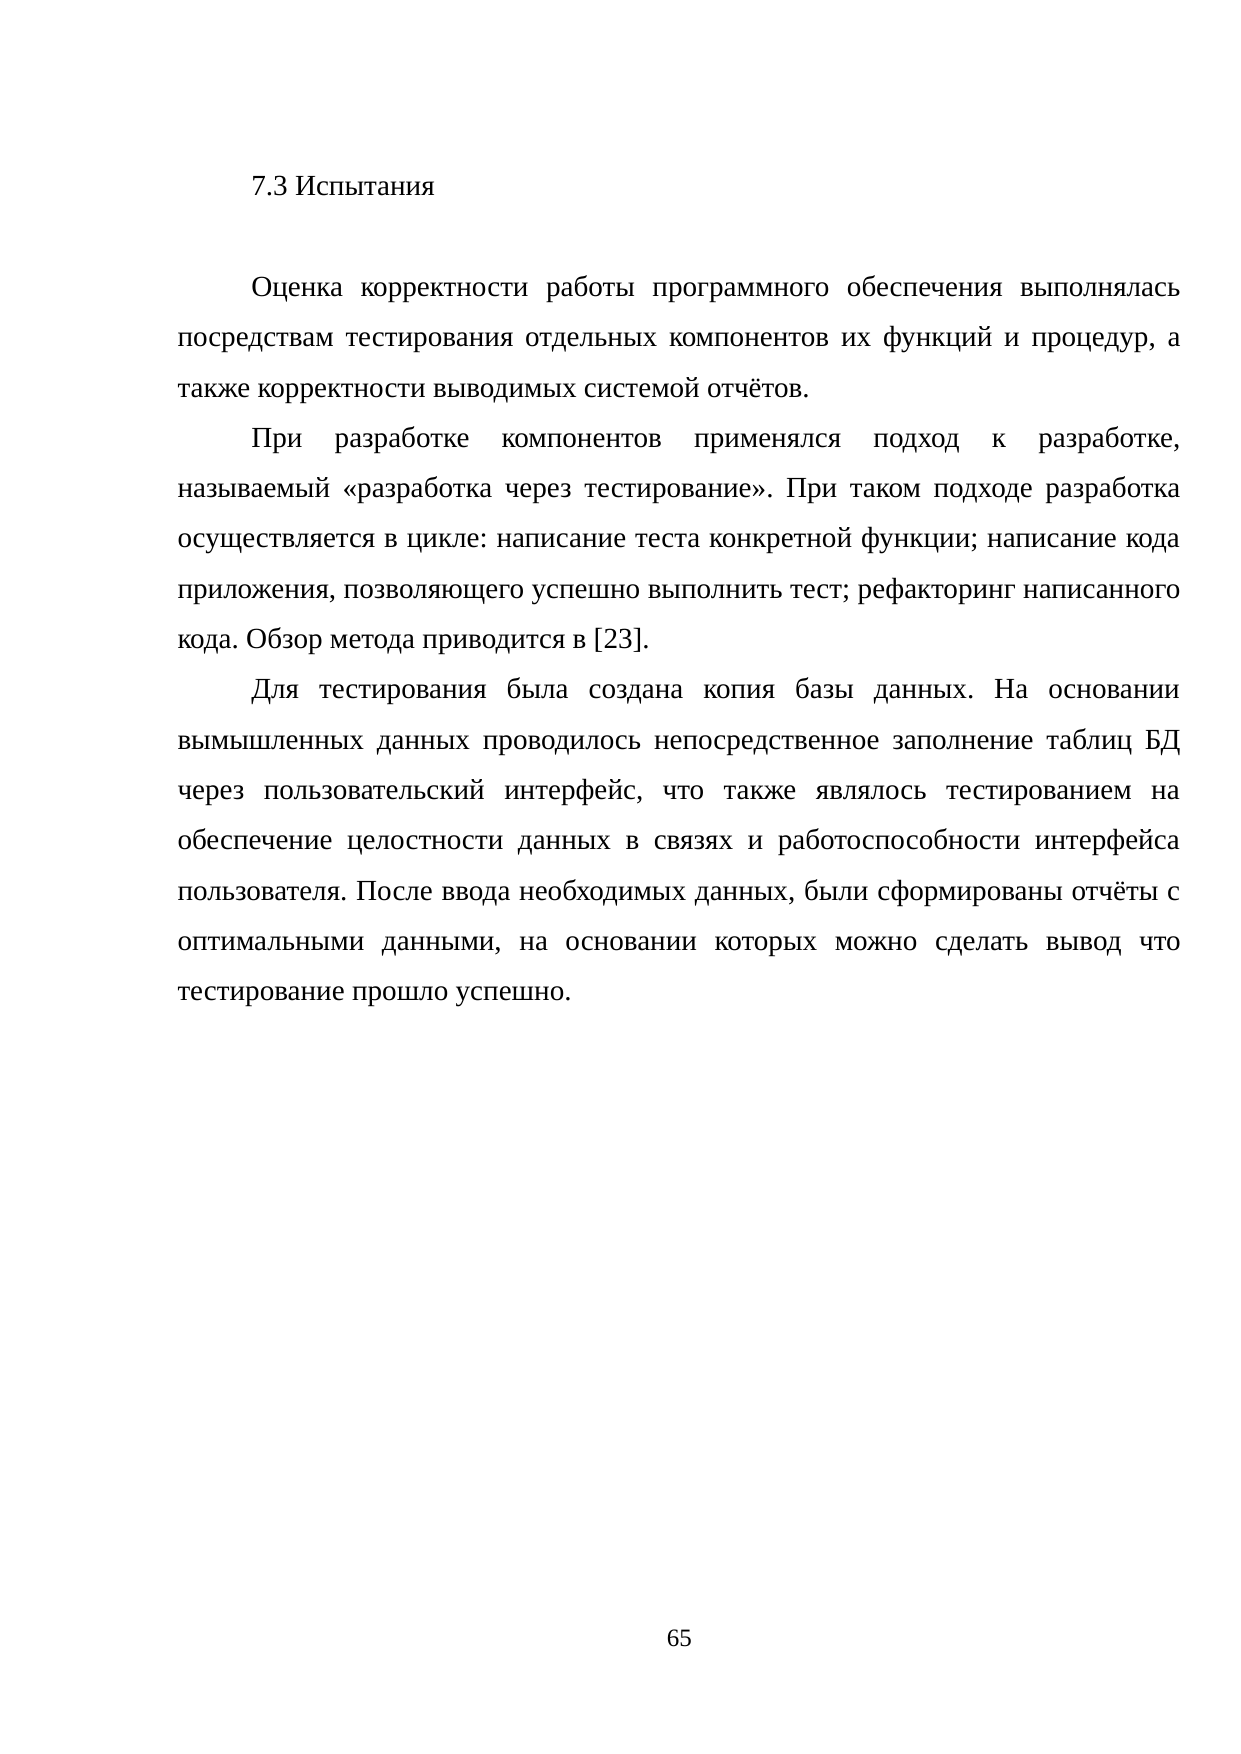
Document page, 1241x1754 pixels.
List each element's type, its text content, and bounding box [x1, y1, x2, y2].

list 7.3 Испытания [251, 168, 1181, 202]
text Для тестирования была создана копия базы данных. На основании вымышленных данных проводилось непосредственное заполнение таблиц БД через пользовательский интерфейс, что также являлось тестированием на обеспечение целостности данных в связях и работоспособности интерфейса пользователя. После ввода необходимых данных, были сформированы отчёты с оптимальными данными, на основании которых можно сделать вывод что тестирование прошло успешно. [177, 672, 1181, 1007]
text При разработке компонентов применялся подход к разработке, называемый «разработка через тестирование». При таком подходе разработка осуществляется в цикле: написание теста конкретной функции; написание кода приложения, позволяющего успешно выполнить тест; рефакторинг написанного кода. Обзор метода приводится в [23]. [177, 420, 1181, 655]
text Оценка корректности работы программного обеспечения выполнялась посредствам тестирования отдельных компонентов их функций и процедур, а также корректности выводимых системой отчётов. [177, 269, 1181, 403]
